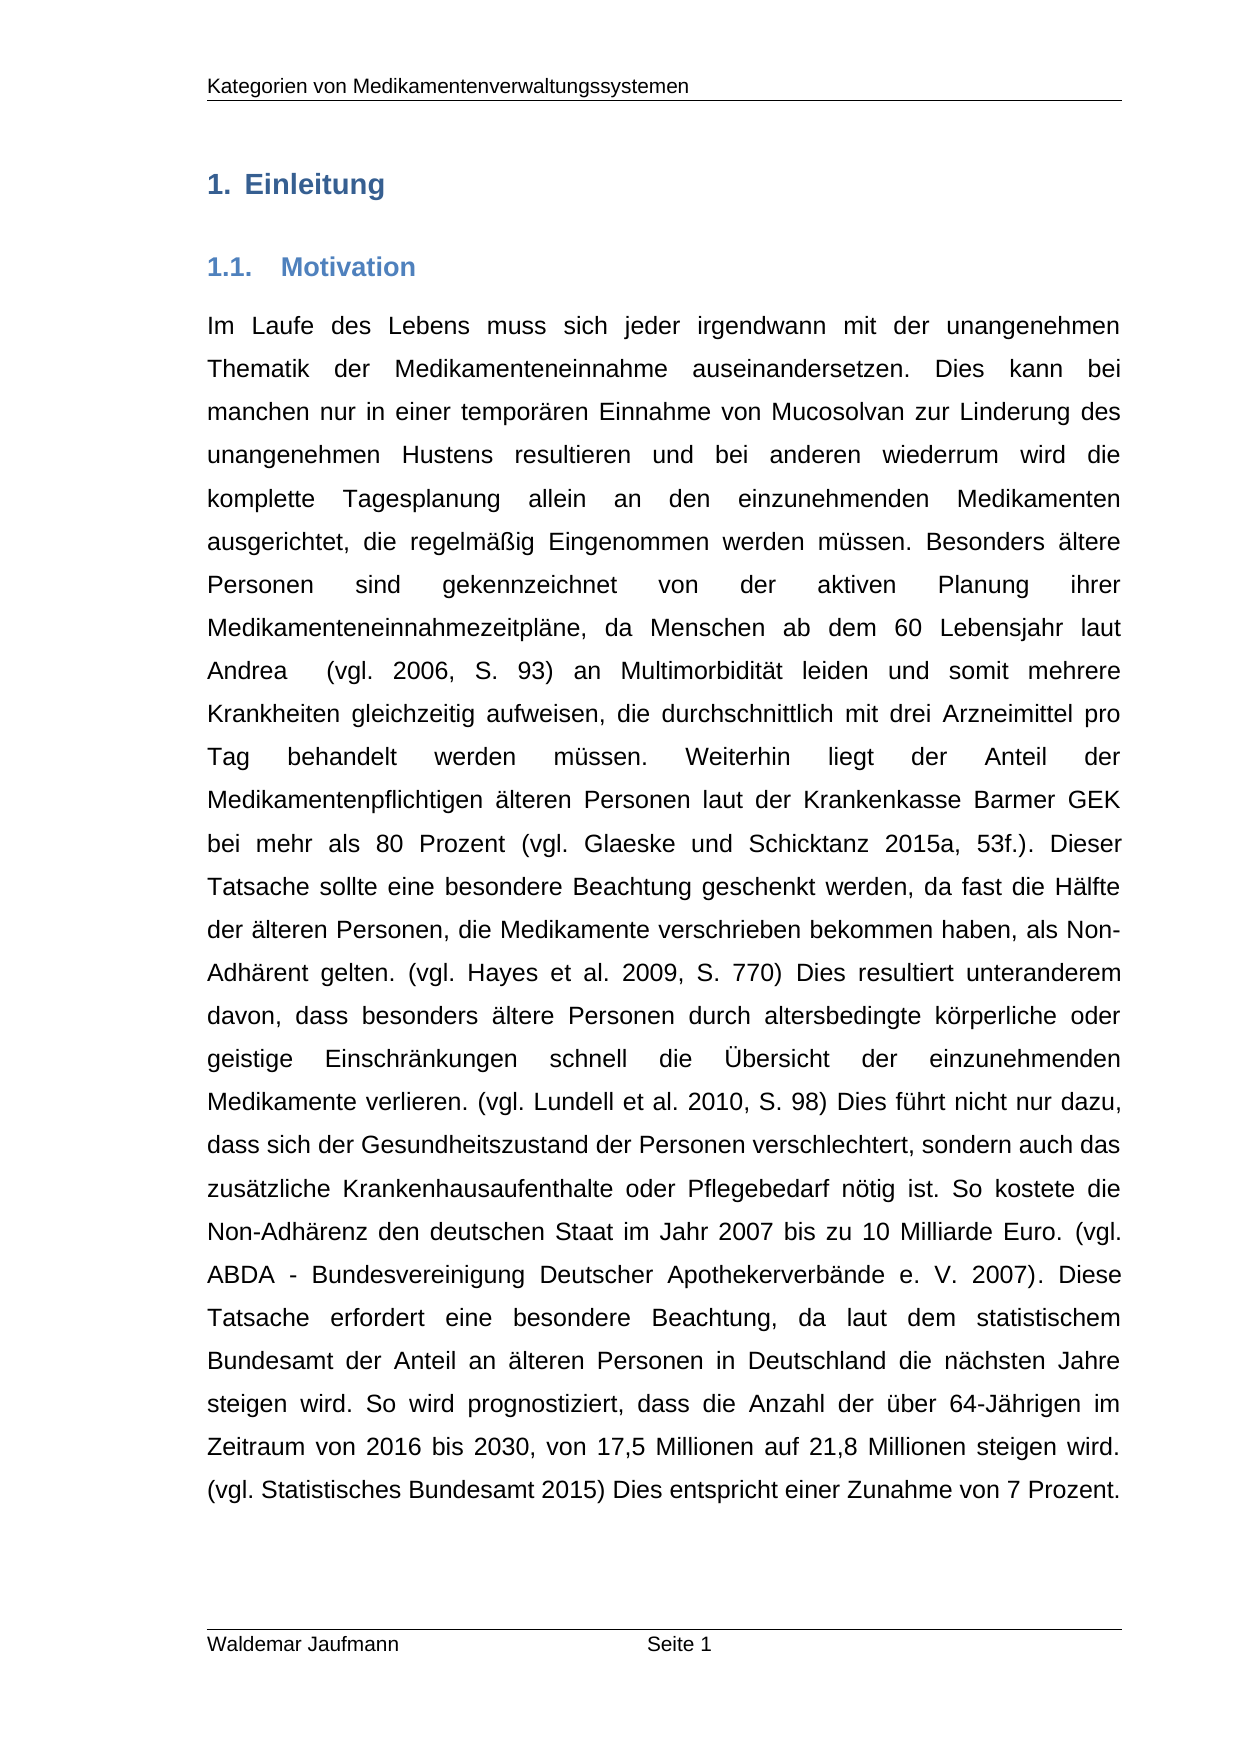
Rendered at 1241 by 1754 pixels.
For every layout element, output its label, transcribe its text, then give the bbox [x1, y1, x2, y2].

text Im Laufe des Lebens muss sich jeder irgendwann mit der unangenehmen Thematik der Medikamenteneinnahme auseinandersetzen. Dies kann bei manchen nur in einer temporären Einnahme von Mucosolvan zur Linderung des unangenehmen Hustens resultieren und bei anderen wiederrum wird die komplette Tagesplanung allein an den einzunehmenden Medikamenten ausgerichtet, die regelmäßig Eingenommen werden müssen. Besonders ältere Personen sind gekennzeichnet von der aktiven Planung ihrer Medikamenteneinnahmezeitpläne, da Menschen ab dem 60 Lebensjahr laut Andrea (vgl. 2006, S. 93) an Multimorbidität leiden und somit mehrere Krankheiten gleichzeitig aufweisen, die durchschnittlich mit drei Arzneimittel pro Tag behandelt werden müssen. Weiterhin liegt der Anteil der Medikamentenpflichtigen älteren Personen laut der Krankenkasse Barmer GEK bei mehr als 80 Prozent (vgl. Glaeske und Schicktanz 2015a, 53f.). Dieser Tatsache sollte eine besondere Beachtung geschenkt werden, da fast die Hälfte der älteren Personen, die Medikamente verschrieben bekommen haben, als Non-Adhärent gelten. (vgl. Hayes et al. 2009, S. 770) Dies resultiert unteranderem davon, dass besonders ältere Personen durch altersbedingte körperliche oder geistige Einschränkungen schnell die Übersicht der einzunehmenden Medikamente verlieren. (vgl. Lundell et al. 2010, S. 98) Dies führt nicht nur dazu, dass sich der Gesundheitszustand der Personen verschlechtert, sondern auch das zusätzliche Krankenhausaufenthalte oder Pflegebedarf nötig ist. So kostete die Non-Adhärenz den deutschen Staat im Jahr 2007 bis zu 10 Milliarde Euro. (vgl. ABDA - Bundesvereinigung Deutscher Apothekerverbände e. V. 2007). Diese Tatsache erfordert eine besondere Beachtung, da laut dem statistischem Bundesamt der Anteil an älteren Personen in Deutschland die nächsten Jahre steigen wird. So wird prognostiziert, dass die Anzahl der über 64-Jährigen im Zeitraum von 2016 bis 2030, von 17,5 Millionen auf 21,8 Millionen steigen wird. (vgl. Statistisches Bundesamt 2015) Dies entspricht einer Zunahme von 7 Prozent. [207, 311, 1122, 1504]
subtitle Motivation [207, 251, 1122, 282]
subtitle Einleitung [207, 168, 1122, 201]
